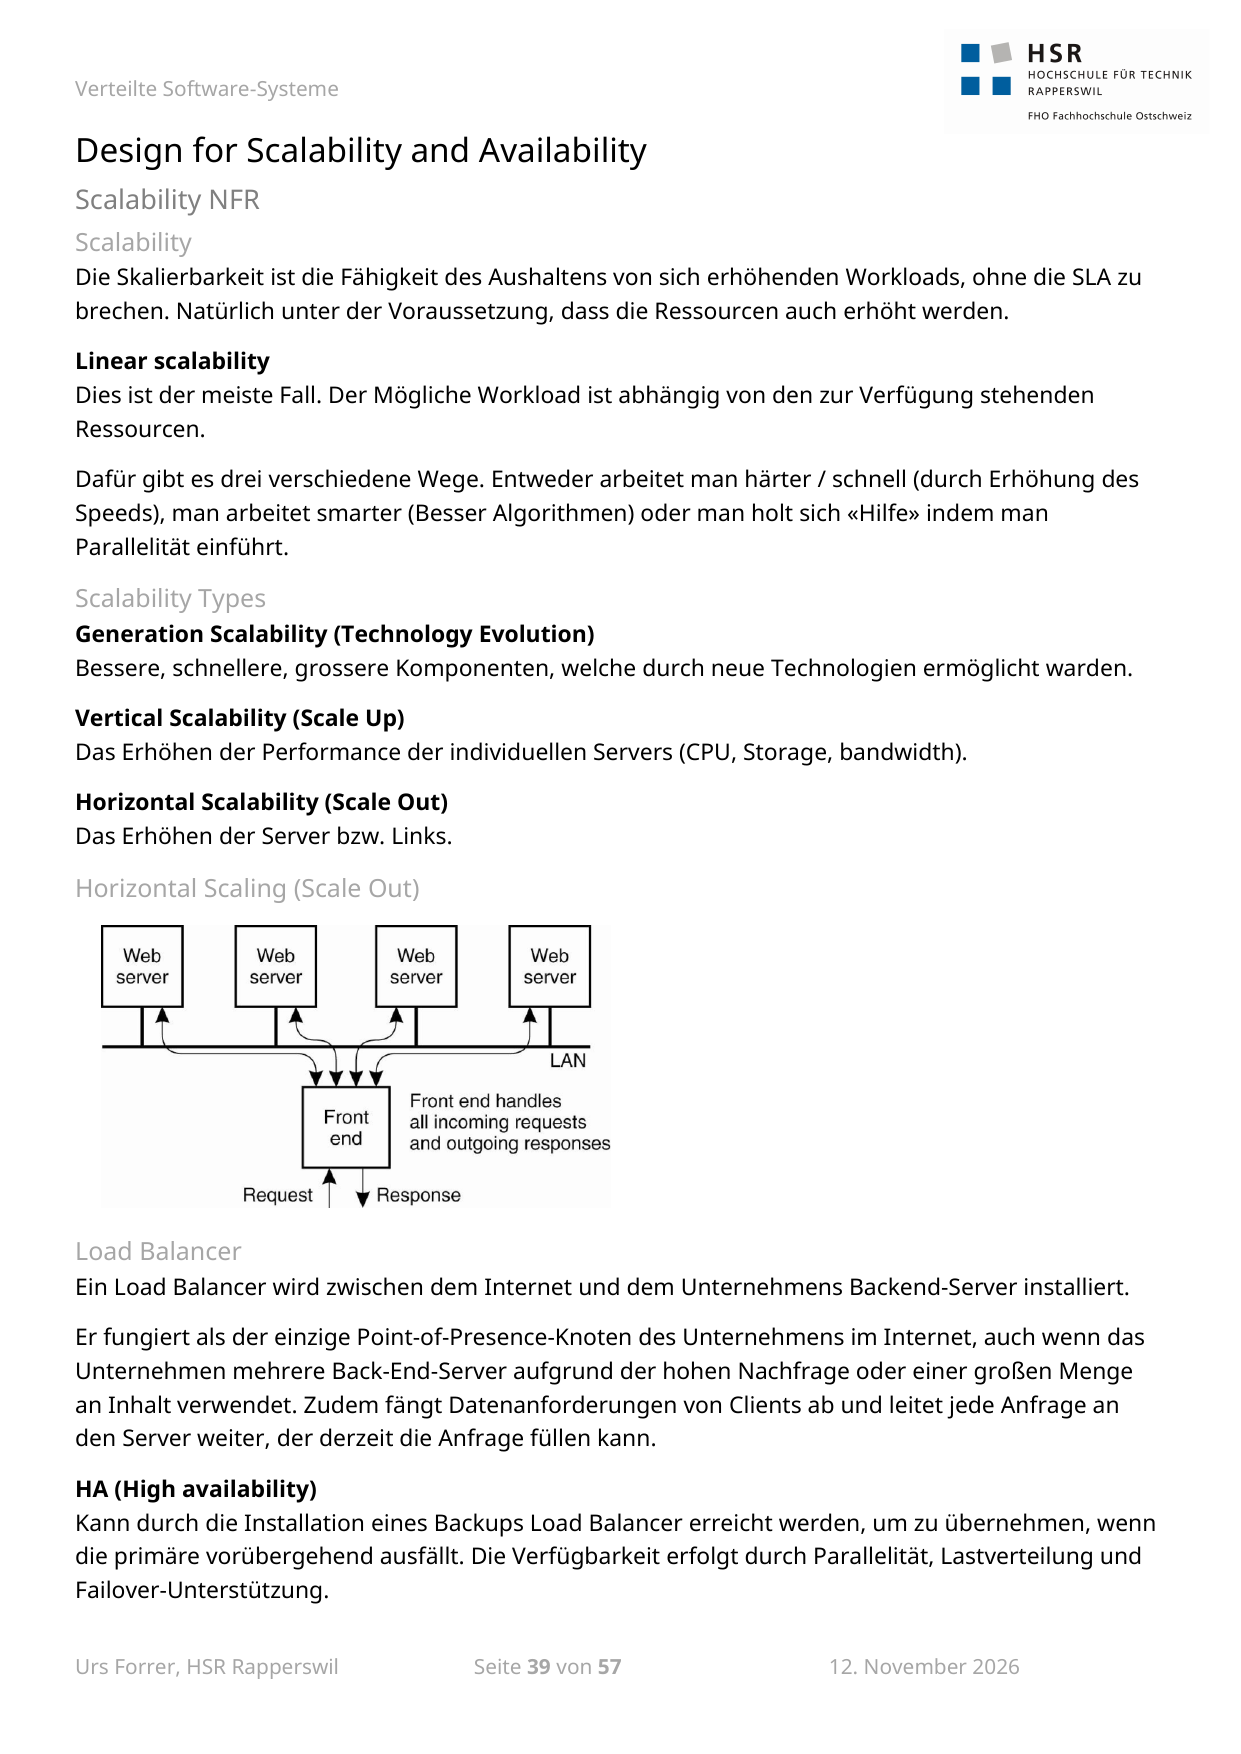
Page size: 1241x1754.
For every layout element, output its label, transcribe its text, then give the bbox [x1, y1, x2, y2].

text Generation Scalability (Technology Evolution) Bessere, schnellere, grossere Komponenten, welche durch neue Technologien ermöglicht warden. [75, 618, 1165, 683]
text Ein Load Balancer wird zwischen dem Internet und dem Unternehmens Backend-Server installiert. [75, 1271, 1165, 1302]
text HA (High availability) Kann durch die Installation eines Backups Load Balancer erreicht werden, um zu übernehmen, wenn die primäre vorübergehend ausfällt. Die Verfügbarkeit erfolgt durch Parallelität, Lastverteilung und Failover-Unterstützung. [75, 1473, 1165, 1605]
subtitle Scalability NFR [75, 180, 1165, 217]
subtitle Load Balancer [75, 1234, 1165, 1268]
text Er fungiert als der einzige Point-of-Presence-Knoten des Unternehmens im Internet, auch wenn das Unternehmen mehrere Back-End-Server aufgrund der hohen Nachfrage oder einer großen Menge an Inhalt verwendet. Zudem fängt Datenanforderungen von Clients ab und leitet jede Anfrage an den Server weiter, der derzeit die Anfrage füllen kann. [75, 1321, 1165, 1454]
text Dafür gibt es drei verschiedene Wege. Entweder arbeitet man härter / schnell (durch Erhöhung des Speeds), man arbeitet smarter (Besser Algorithmen) oder man holt sich «Hilfe» indem man Parallelität einführt. [75, 463, 1165, 562]
subtitle Scalability [75, 224, 1165, 258]
subtitle Horizontal Scaling (Scale Out) [75, 870, 1165, 904]
text Linear scalability Dies ist der meiste Fall. Der Mögliche Workload ist abhängig von den zur Verfügung stehenden Ressourcen. [75, 345, 1165, 444]
subtitle Design for Scalability and Availability [75, 127, 1165, 173]
subtitle Scalability Types [75, 581, 1165, 615]
picture [75, 907, 634, 1215]
picture [943, 29, 1210, 134]
text Vertical Scalability (Scale Up) Das Erhöhen der Performance der individuellen Servers (CPU, Storage, bandwidth). [75, 702, 1165, 767]
text Die Skalierbarkeit ist die Fähigkeit des Aushaltens von sich erhöhenden Workloads, ohne die SLA zu brechen. Natürlich unter der Voraussetzung, dass die Ressourcen auch erhöht werden. [75, 261, 1165, 326]
text Horizontal Scalability (Scale Out) Das Erhöhen der Server bzw. Links. [75, 786, 1165, 851]
